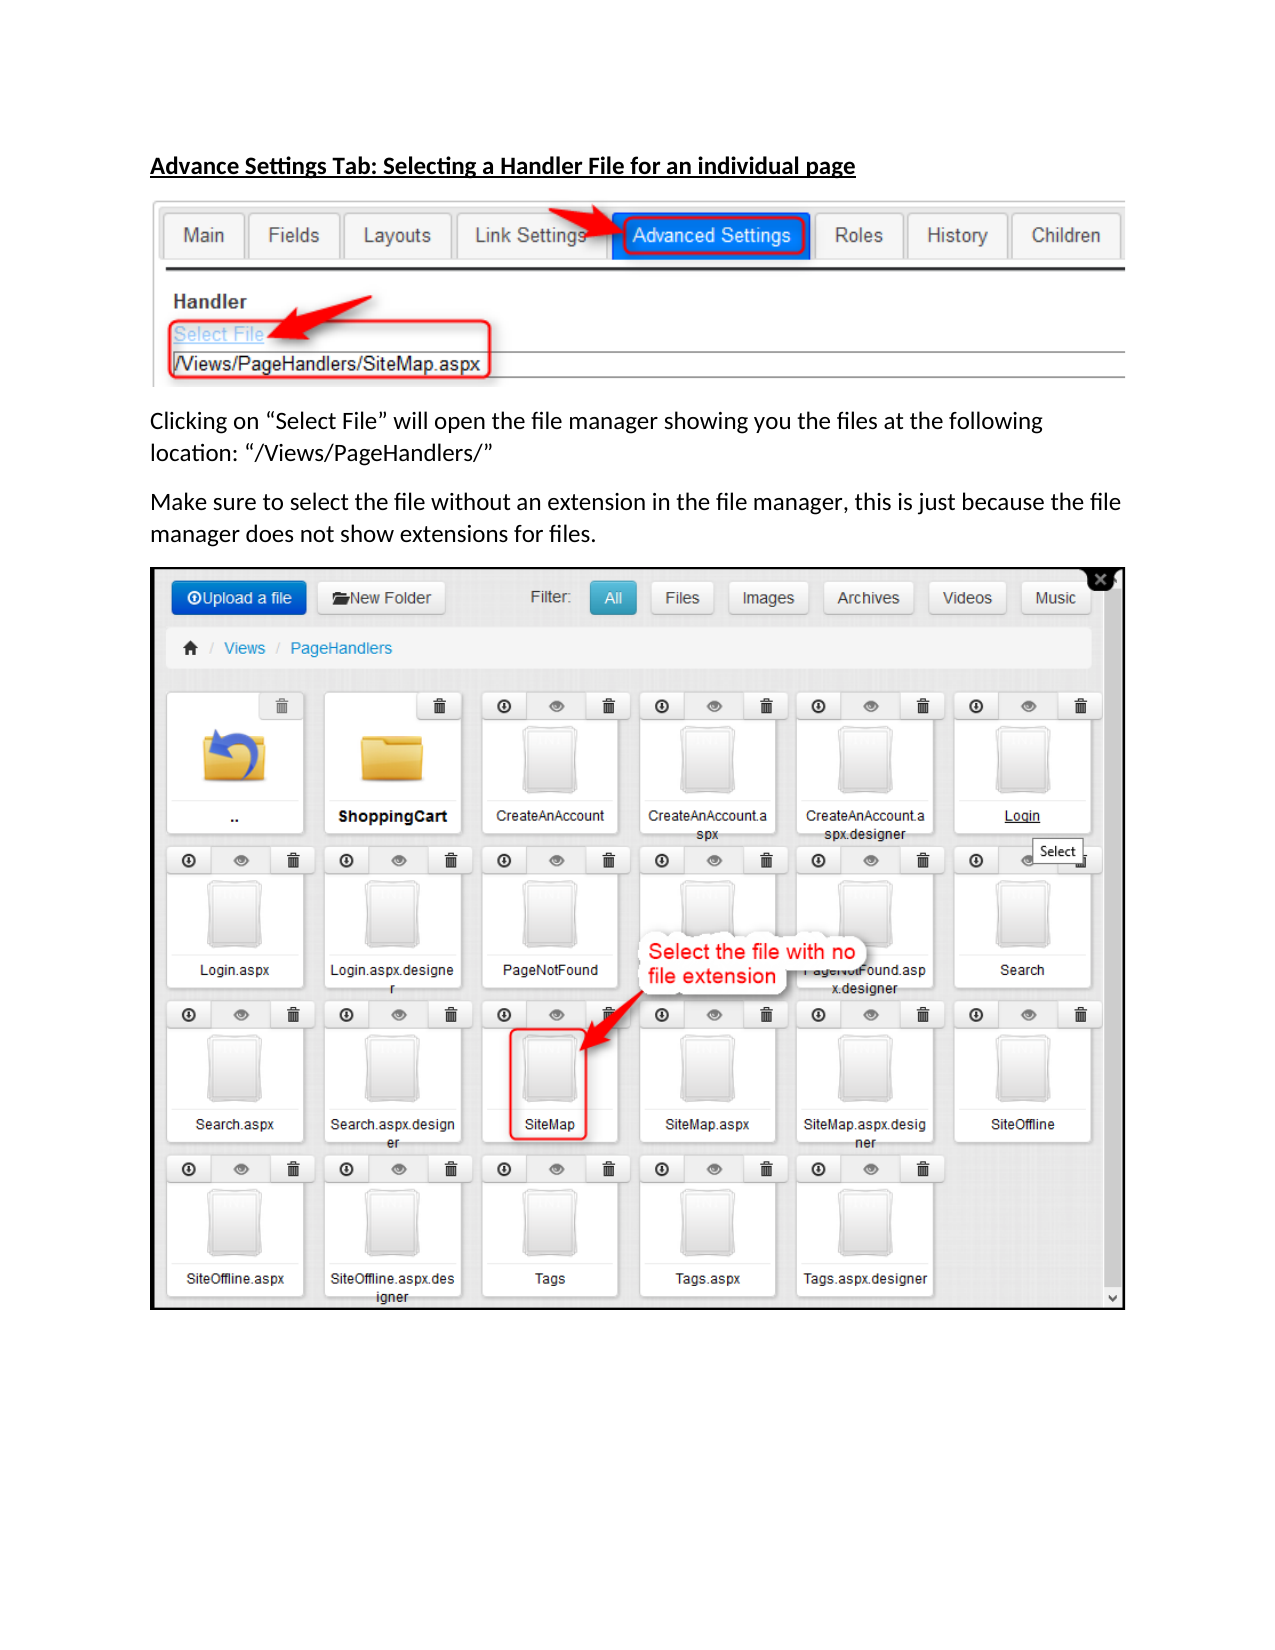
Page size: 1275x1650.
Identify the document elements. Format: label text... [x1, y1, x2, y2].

text Advance Settings Tab: Selecting a Handler File for an individual page [150, 150, 1125, 181]
text Make sure to select the file without an extension in the file manager, this is just because the file manager does not show extensions for files. [150, 486, 1125, 549]
picture [150, 198, 1125, 387]
picture [150, 567, 1125, 1310]
text Clicking on “Select File” will open the file manager showing you the files at the following location: “/Views/PageHandlers/” [150, 405, 1125, 468]
